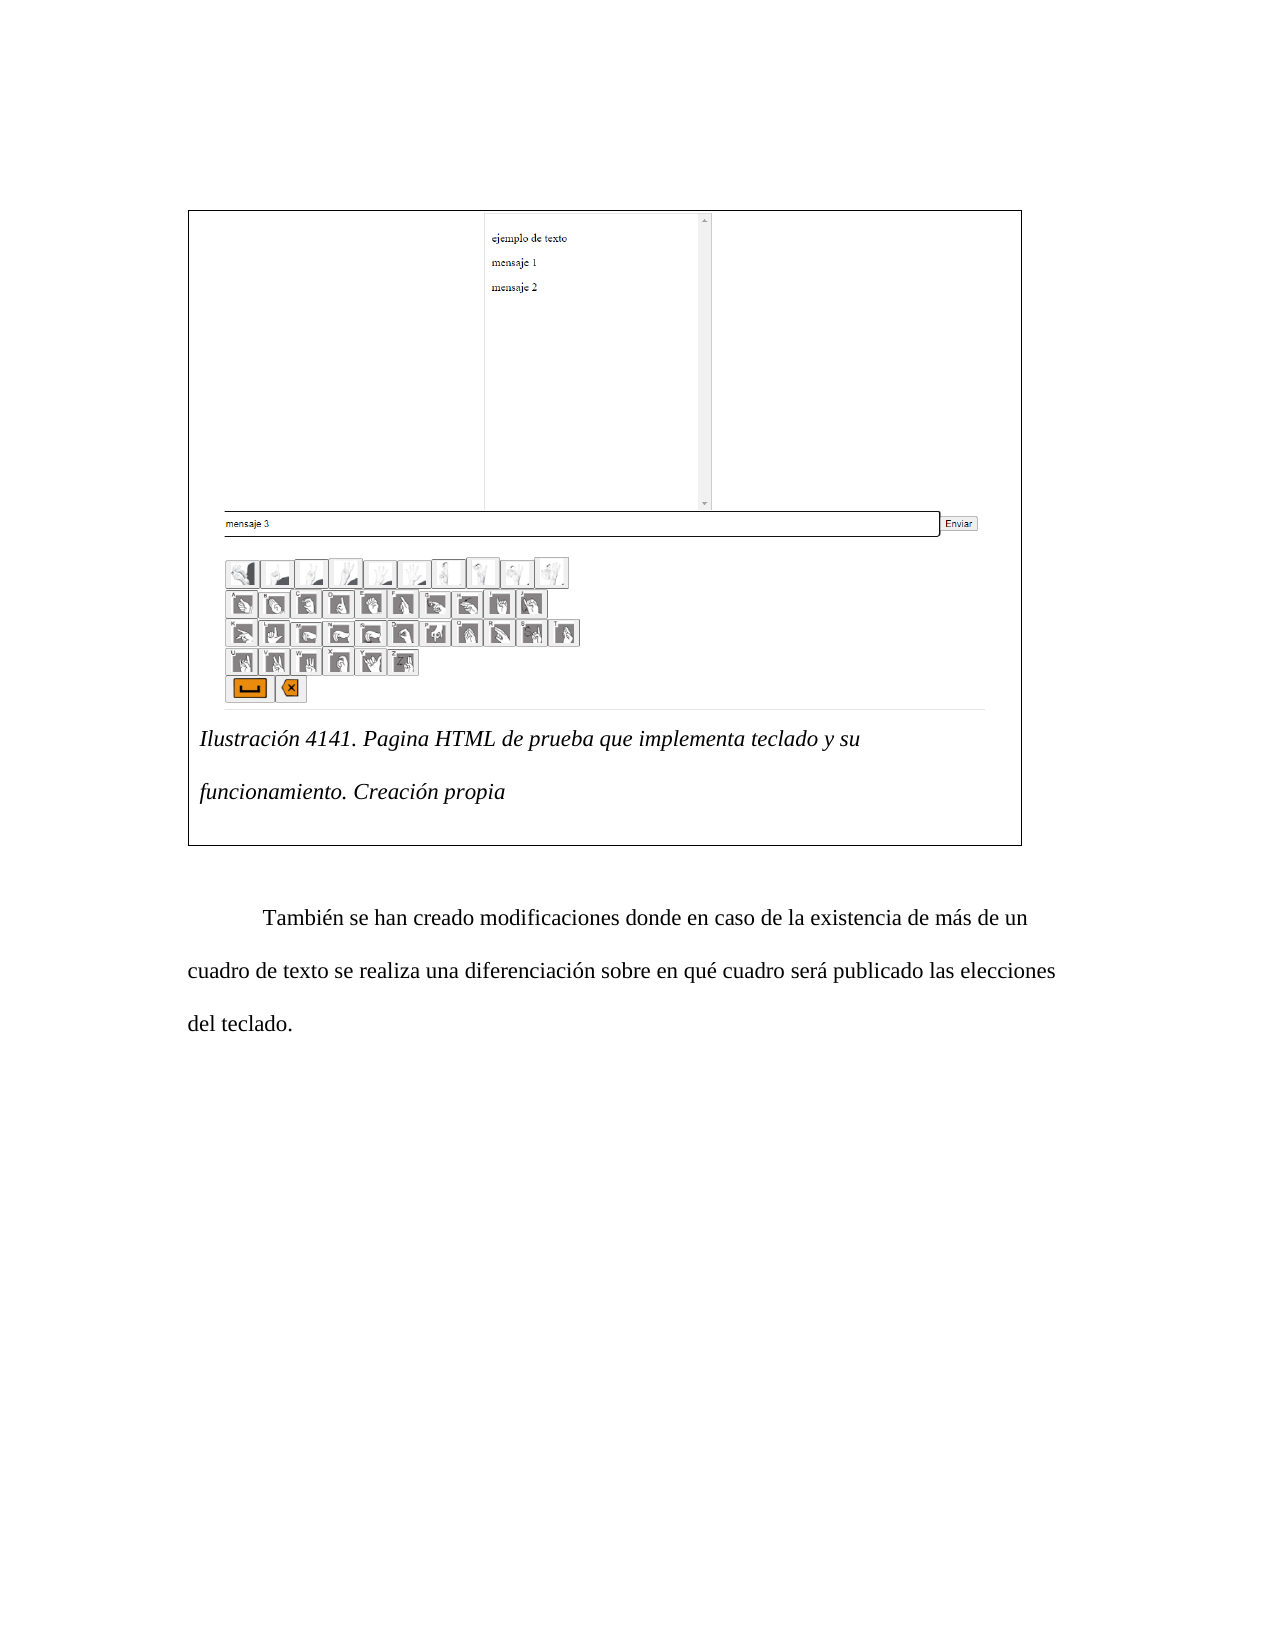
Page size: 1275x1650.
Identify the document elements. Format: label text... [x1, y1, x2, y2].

text También se han creado modificaciones donde en caso de la existencia de más de un cuadro de texto se realiza una diferenciación sobre en qué cuadro será publicado las elecciones del teclado. [187, 904, 1087, 1036]
picture [224, 211, 985, 713]
table_header Ilustración 4141. Pagina HTML de prueba que implementa teclado y su funcionamiento. Creación propia [189, 211, 1021, 845]
